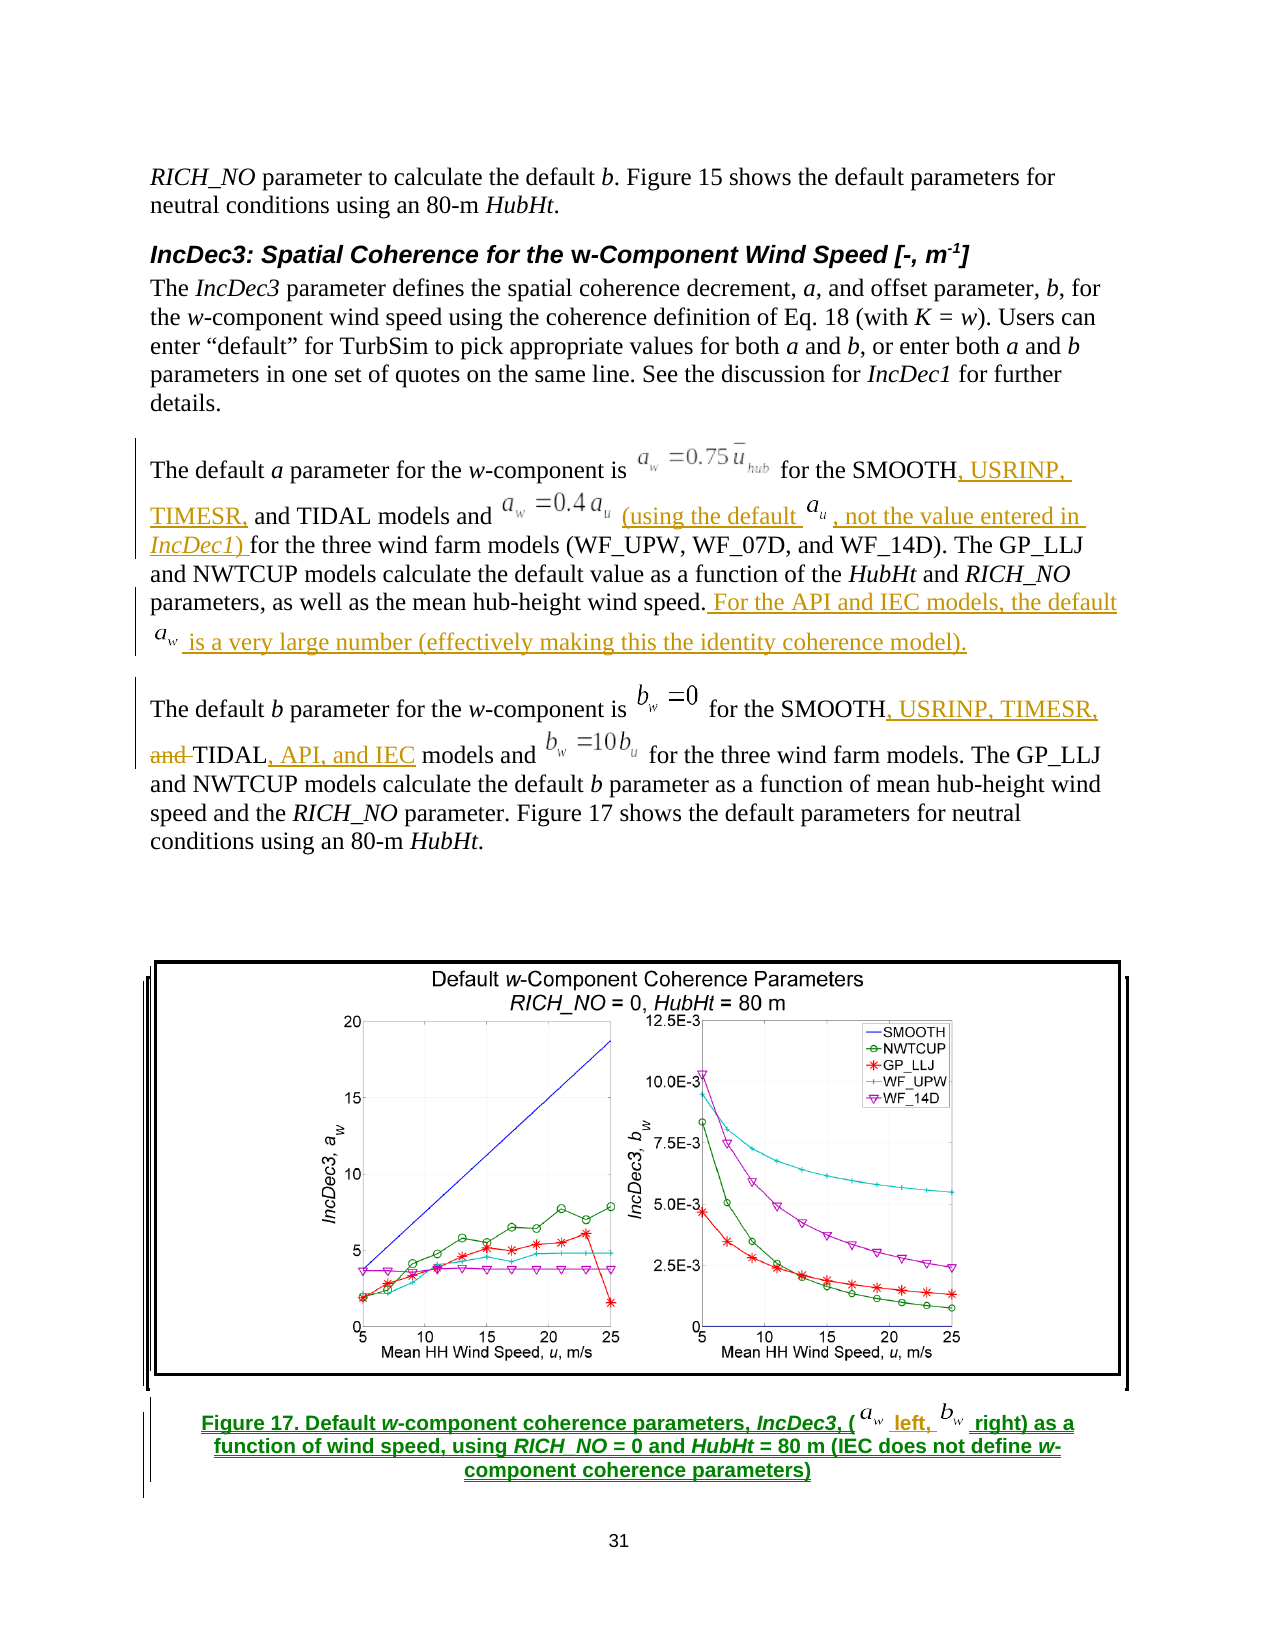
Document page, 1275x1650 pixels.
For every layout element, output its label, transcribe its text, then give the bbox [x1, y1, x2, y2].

text IncDec3: Spatial Coherence for the w-Component Wind Speed [-, m-1] [150, 240, 1125, 269]
text The IncDec3 parameter defines the spatial coherence decrement, a, and offset parameter, b, for the w-component wind speed using the coherence definition of Eq. (18) (with K = w). Users can enter “default” for TurbSim to pick appropriate values for both a and b, or enter both a and b parameters in one set of quotes on the same line. See the discussion for IncDec1 for further details. [150, 273, 1125, 417]
picture [256, 965, 1019, 1371]
text The default b parameter for the v-component is for the SMOOTH TIDAL models.The other non-IEC models calculate the default b parameter as a function of mean hub-height wind speed. The GP_LLJ and NWTCUP models also use the RICH_NO parameter to calculate the default b. Figure 14 shows the default parameters for neutral conditions using an 80-m HubHt. [150, 162, 1125, 219]
text The default b parameter for the w-component is for the SMOOTH TIDAL models and for the three wind farm models. The GP_LLJ and NWTCUP models calculate the default b parameter as a function of mean hub-height wind speed and the RICH_NO parameter. Figure 15 shows the default parameters for neutral conditions using an 80-m HubHt. [150, 677, 1125, 855]
text The default a parameter for the w-component is for the SMOOTH and TIDAL models and for the three wind farm models (WF_UPW, WF_07D, and WF_14D). The GP_LLJ and NWTCUP models calculate the default value as a function of the HubHt and RICH_NO parameters, as well as the mean hub-height wind speed. [150, 438, 1125, 656]
